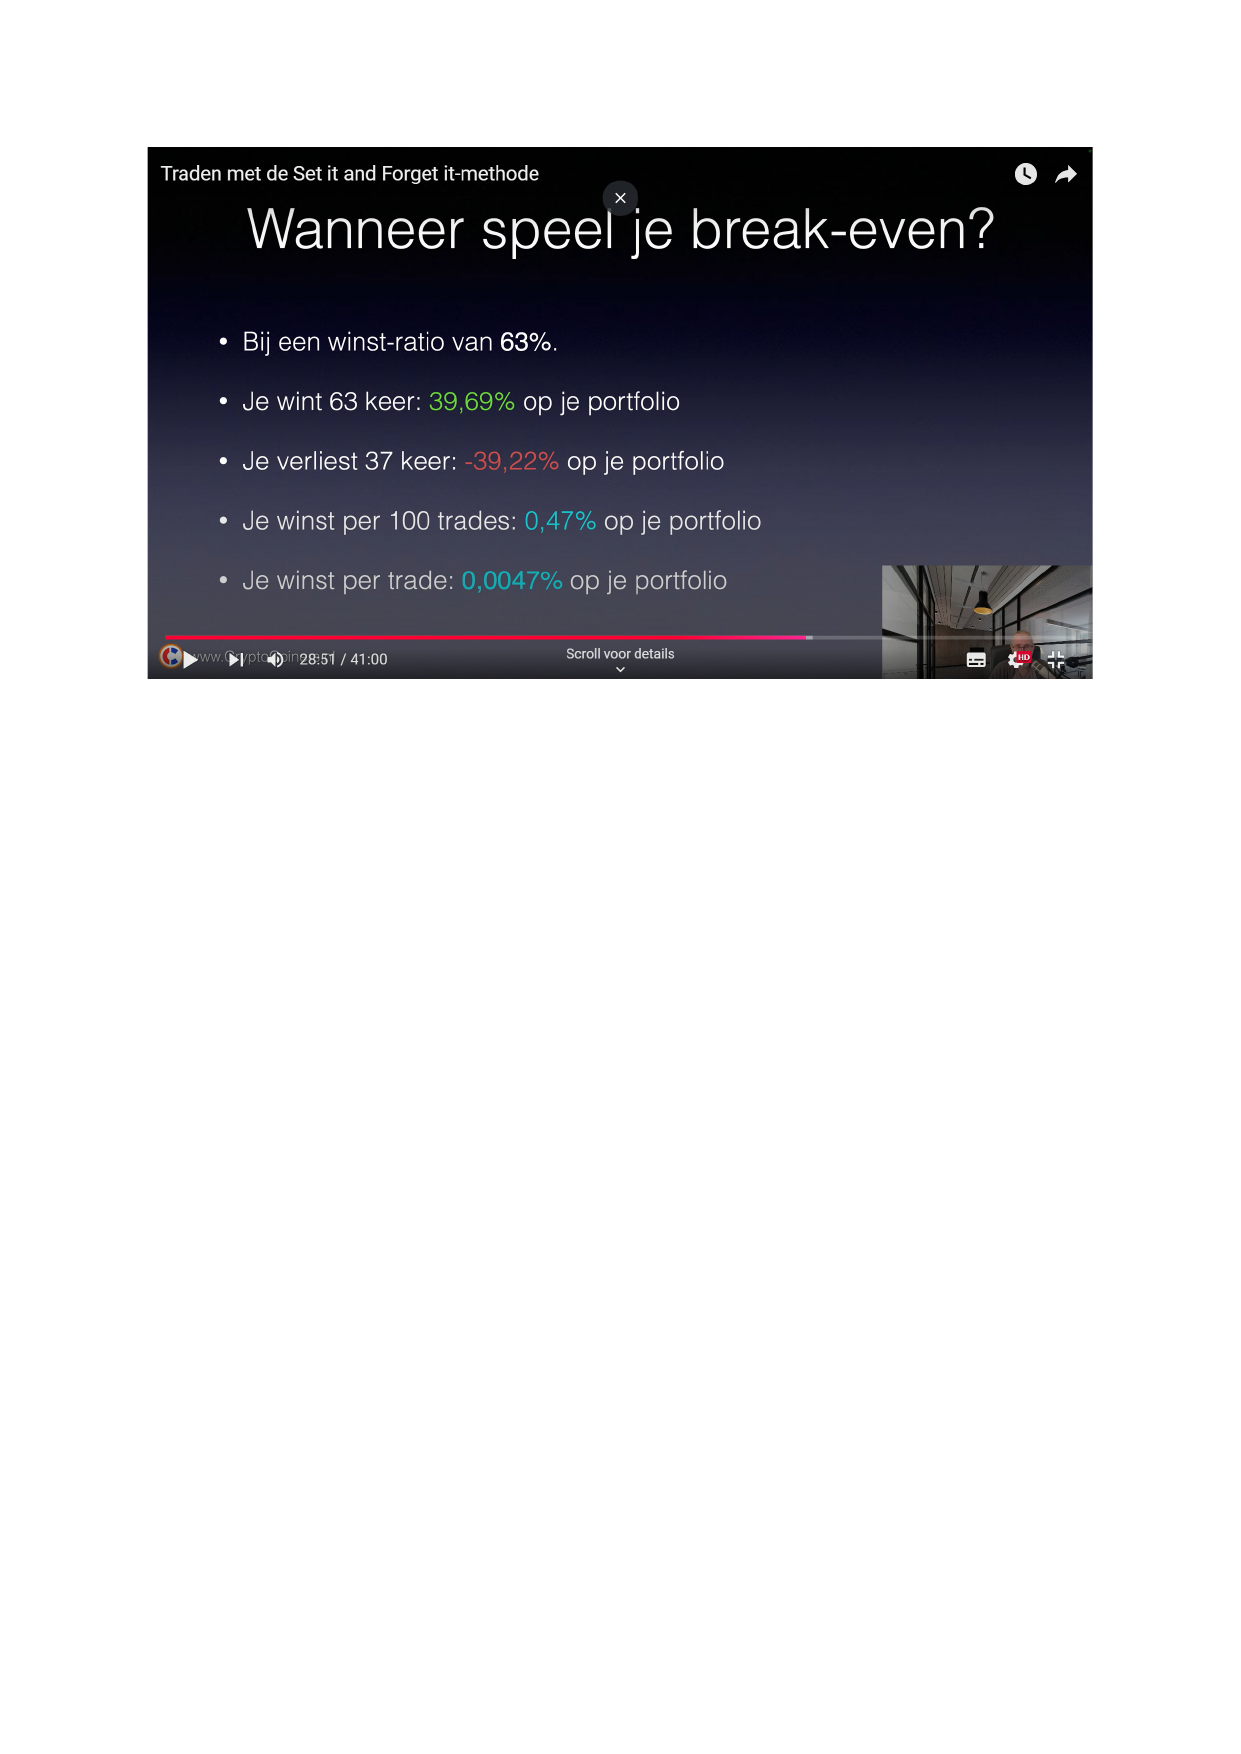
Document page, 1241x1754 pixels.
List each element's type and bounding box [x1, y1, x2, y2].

picture [147, 147, 1093, 679]
